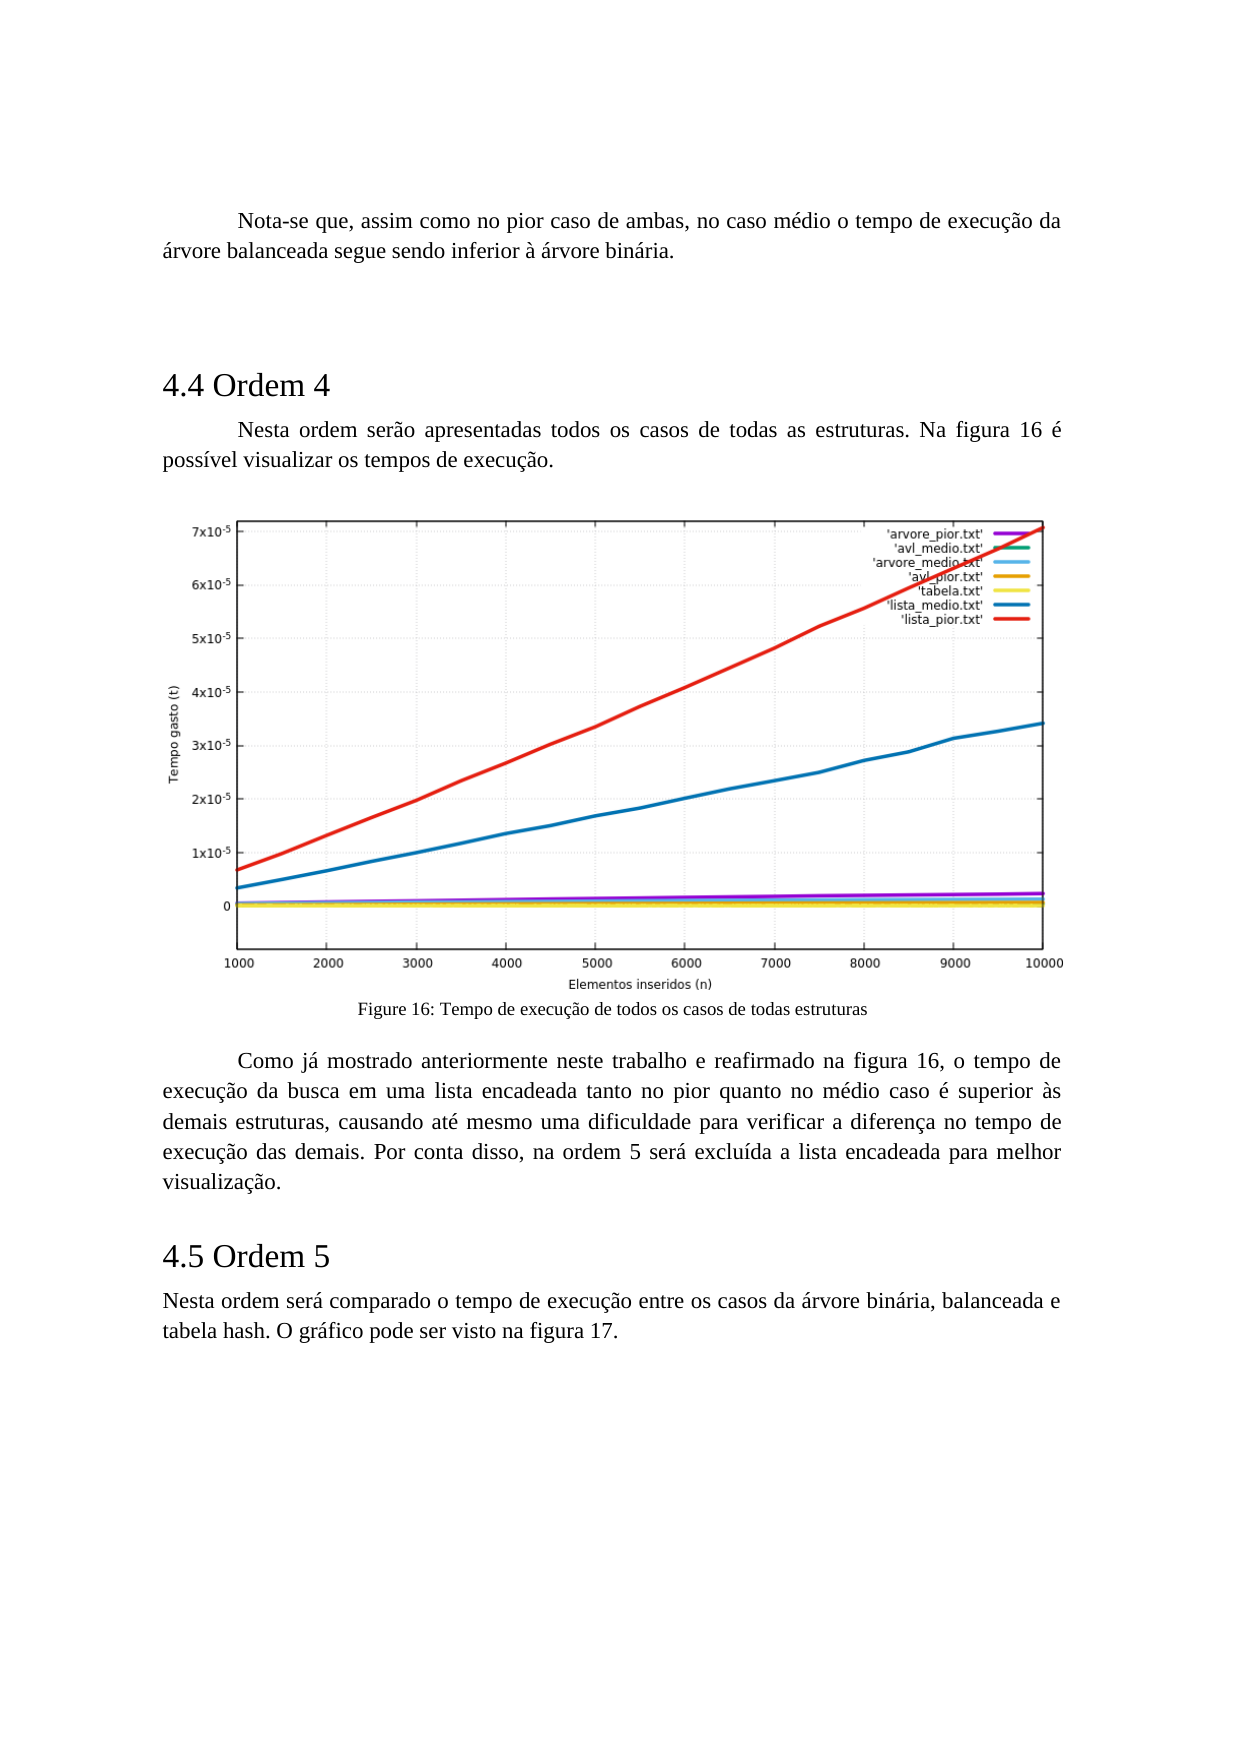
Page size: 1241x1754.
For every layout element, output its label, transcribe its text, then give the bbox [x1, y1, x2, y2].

text Nesta ordem serão apresentadas todos os casos de todas as estruturas. Na figura 16 é possível visualizar os tempos de execução. [162, 416, 1063, 472]
subtitle 4.5 Ordem 5 [162, 1236, 1063, 1274]
text Nota-se que, assim como no pior caso de ambas, no caso médio o tempo de execução da árvore balanceada segue sendo inferior à árvore binária. [162, 207, 1063, 263]
subtitle 4.4 Ordem 4 [162, 365, 1063, 403]
text Nesta ordem será comparado o tempo de execução entre os casos da árvore binária, balanceada e tabela hash. O gráfico pode ser visto na figura 17. [162, 1287, 1063, 1343]
text Como já mostrado anteriormente neste trabalho e reafirmado na figura 16, o tempo de execução da busca em uma lista encadeada tanto no pior quanto no médio caso é superior às demais estruturas, causando até mesmo uma dificuldade para verificar a diferença no tempo de execução das demais. Por conta disso, na ordem 5 será excluída a lista encadeada para melhor visualização. [162, 1047, 1063, 1194]
picture [162, 506, 1064, 994]
text Figure 16: Tempo de execução de todos os casos de todas estruturas [162, 998, 1063, 1019]
